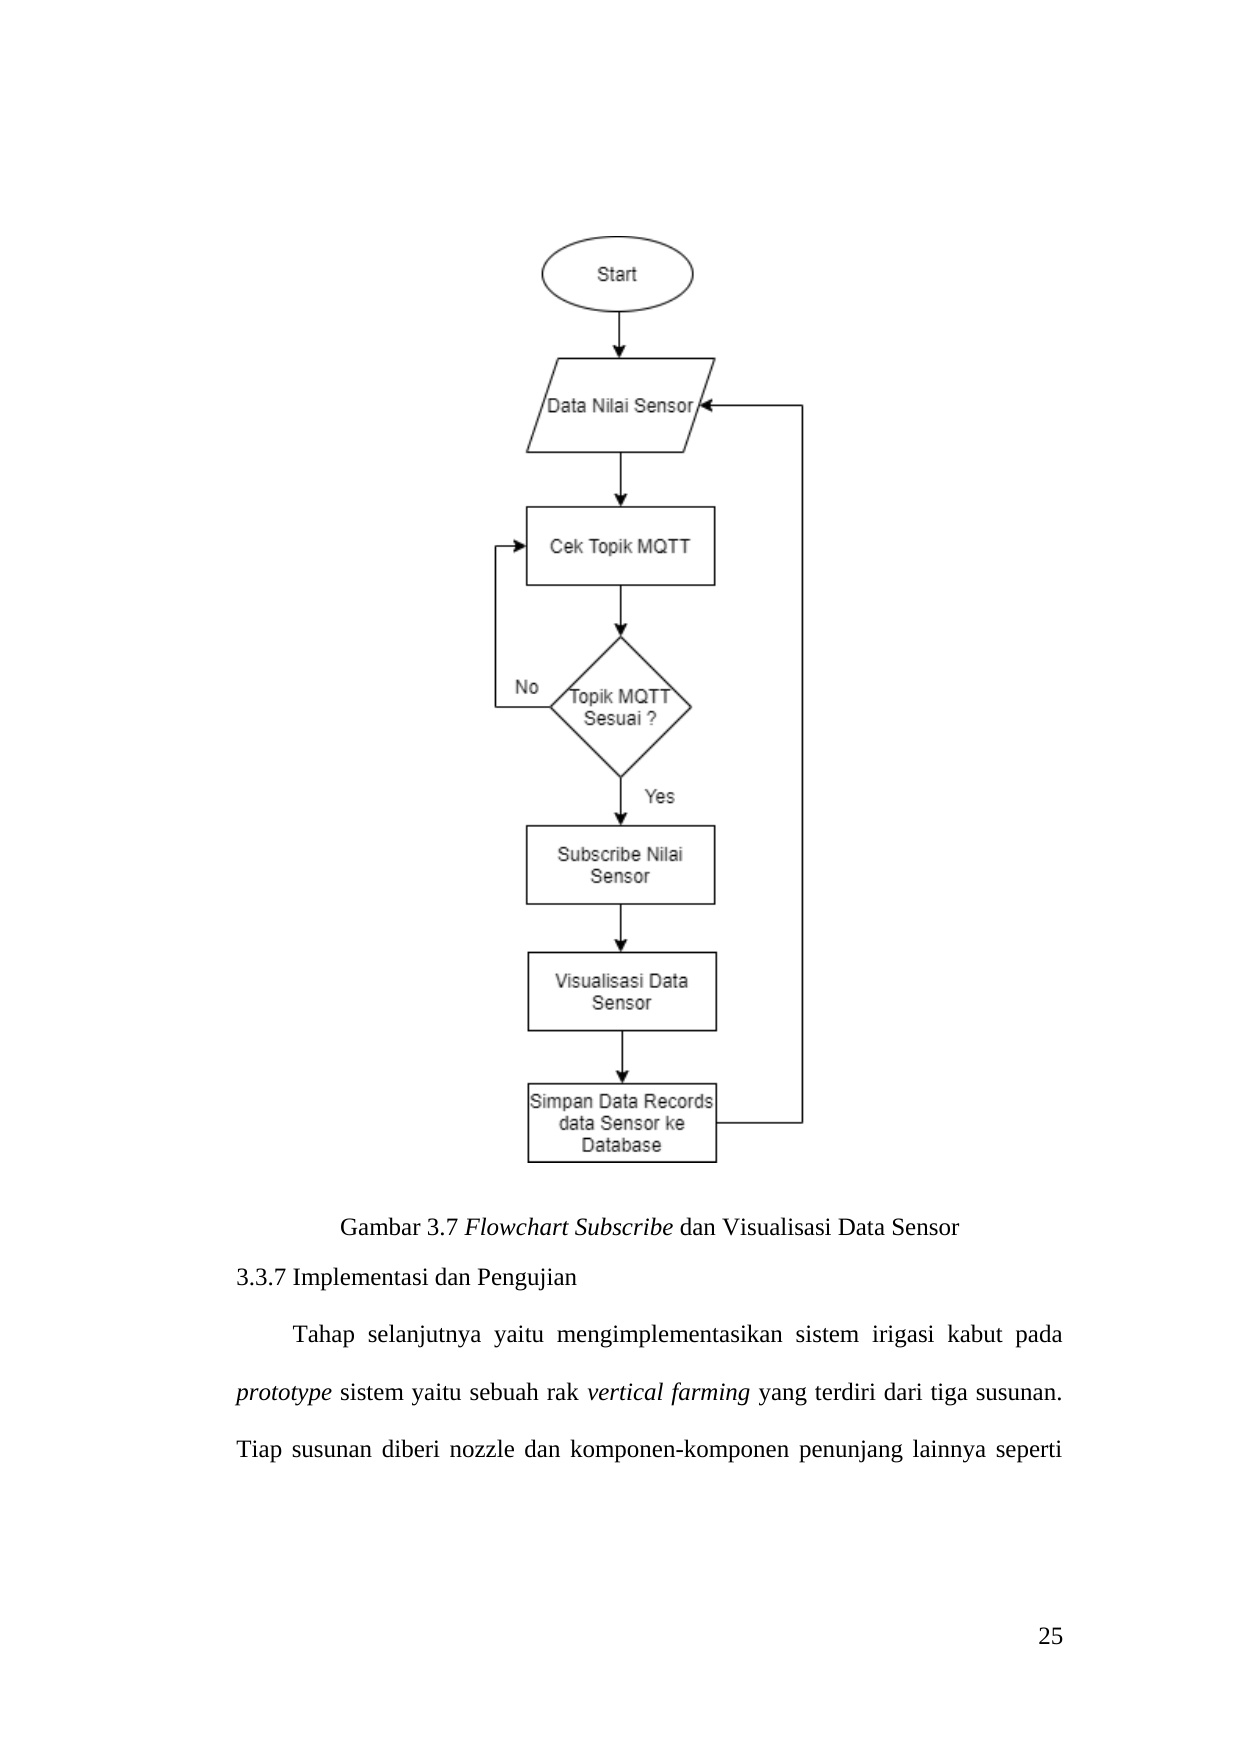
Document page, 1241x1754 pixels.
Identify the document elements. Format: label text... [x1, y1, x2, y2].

picture [484, 236, 816, 1163]
subtitle 3.3.7 Implementasi dan Pengujian [236, 1262, 1063, 1291]
text Gambar 3.7 Flowchart Subscribe dan Visualisasi Data Sensor [236, 1212, 1063, 1241]
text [236, 1319, 1063, 1463]
